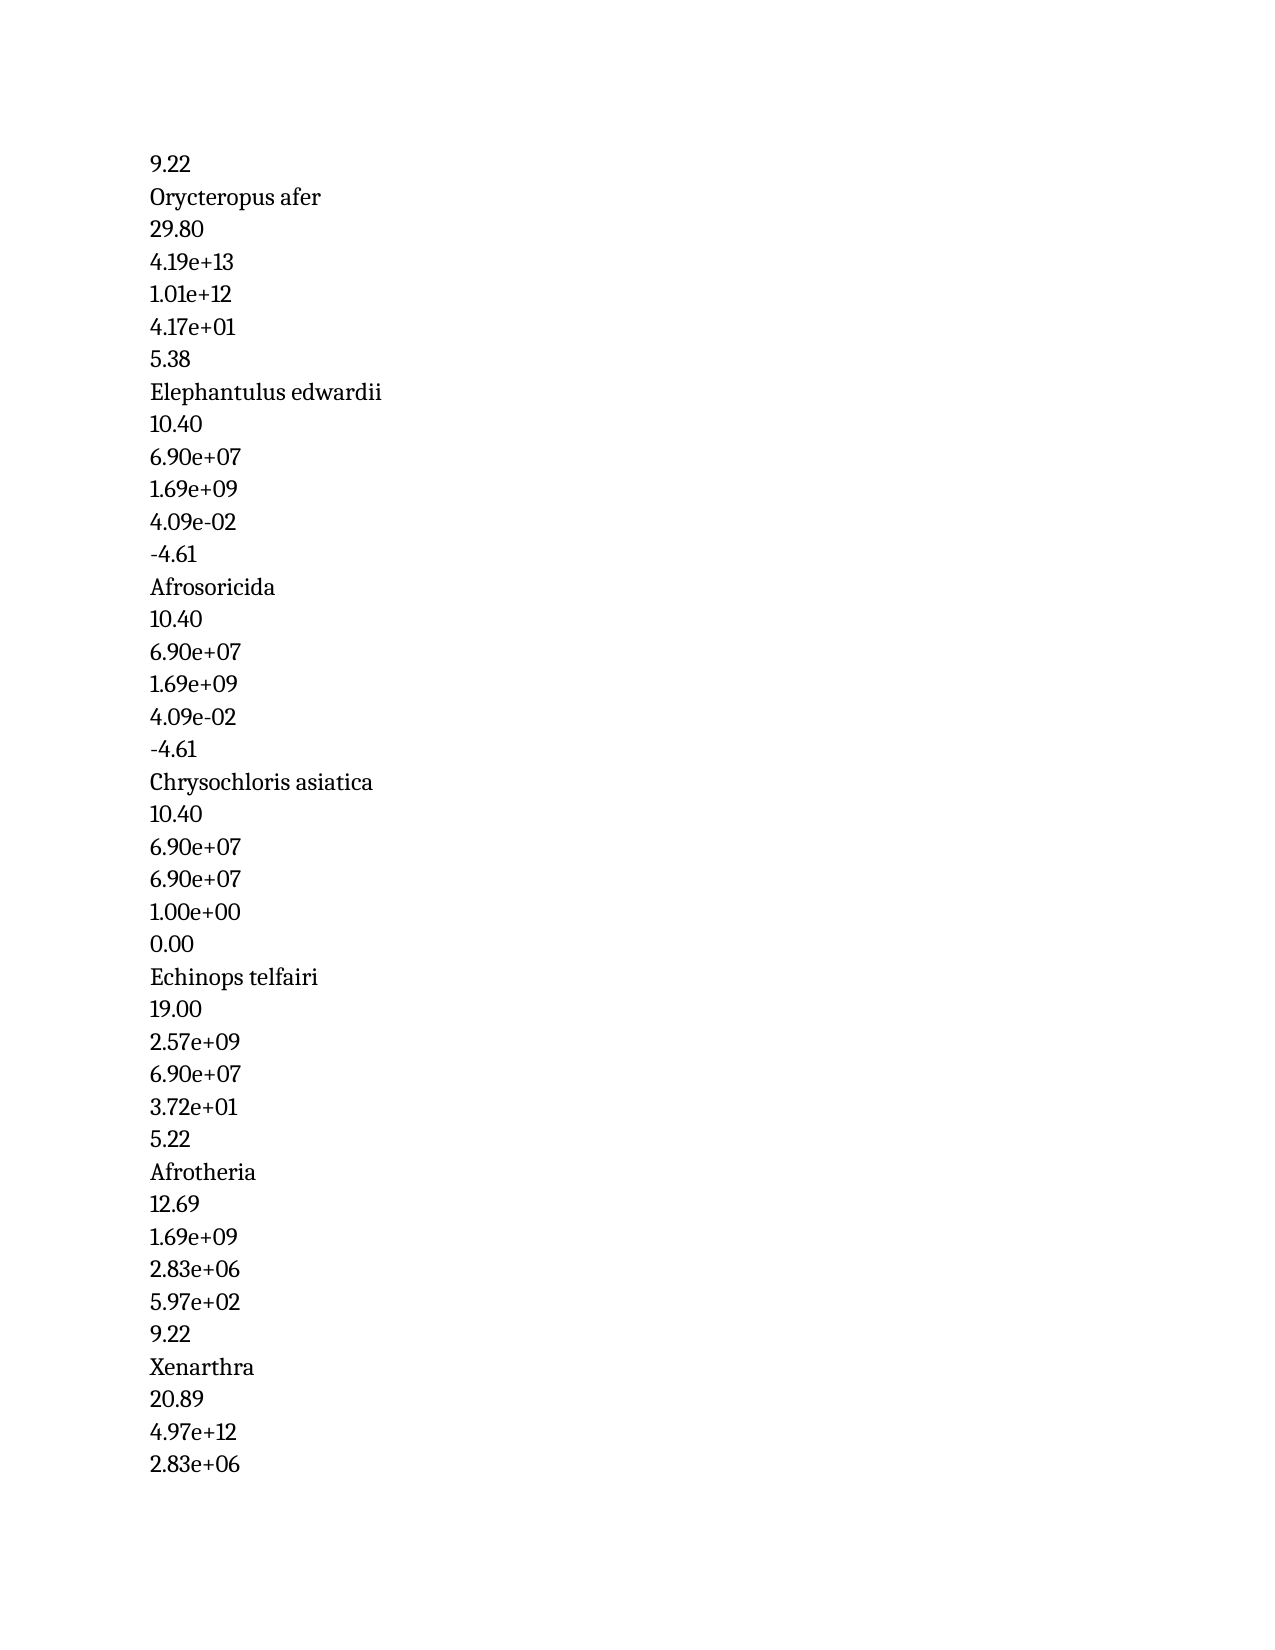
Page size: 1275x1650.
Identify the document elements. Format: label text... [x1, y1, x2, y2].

text Afrotheria [150, 1157, 1125, 1186]
text 5.38 [150, 345, 1125, 374]
text 19.00 [150, 995, 1125, 1024]
text 10.40 [150, 410, 1125, 439]
text 3.72e+01 [150, 1092, 1125, 1121]
text 4.97e+12 [150, 1417, 1125, 1446]
text 6.90e+07 [150, 442, 1125, 471]
text -4.61 [150, 540, 1125, 569]
text 20.89 [150, 1385, 1125, 1414]
text 1.69e+09 [150, 670, 1125, 699]
text 1.69e+09 [150, 475, 1125, 504]
text 1.01e+12 [150, 280, 1125, 309]
text Xenarthra [150, 1352, 1125, 1381]
text 2.83e+06 [150, 1255, 1125, 1284]
text 5.22 [150, 1125, 1125, 1154]
text Echinops telfairi [150, 962, 1125, 991]
text 6.90e+07 [150, 1060, 1125, 1089]
text 10.40 [150, 800, 1125, 829]
text Afrosoricida [150, 572, 1125, 601]
text -4.61 [150, 735, 1125, 764]
text 6.90e+07 [150, 832, 1125, 861]
text 0.00 [150, 930, 1125, 959]
text 4.09e-02 [150, 507, 1125, 536]
text Chrysochloris asiatica [150, 767, 1125, 796]
text 4.19e+13 [150, 247, 1125, 276]
text 2.57e+09 [150, 1027, 1125, 1056]
text 12.69 [150, 1190, 1125, 1219]
text Elephantulus edwardii [150, 377, 1125, 406]
text 10.40 [150, 605, 1125, 634]
text 5.97e+02 [150, 1287, 1125, 1316]
text 2.83e+06 [150, 1450, 1125, 1479]
text Orycteropus afer [150, 182, 1125, 211]
text 4.17e+01 [150, 312, 1125, 341]
text 6.90e+07 [150, 865, 1125, 894]
text 9.22 [150, 150, 1125, 179]
text 1.69e+09 [150, 1222, 1125, 1251]
text 9.22 [150, 1320, 1125, 1349]
text 4.09e-02 [150, 702, 1125, 731]
text 1.00e+00 [150, 897, 1125, 926]
text 6.90e+07 [150, 637, 1125, 666]
text 29.80 [150, 215, 1125, 244]
